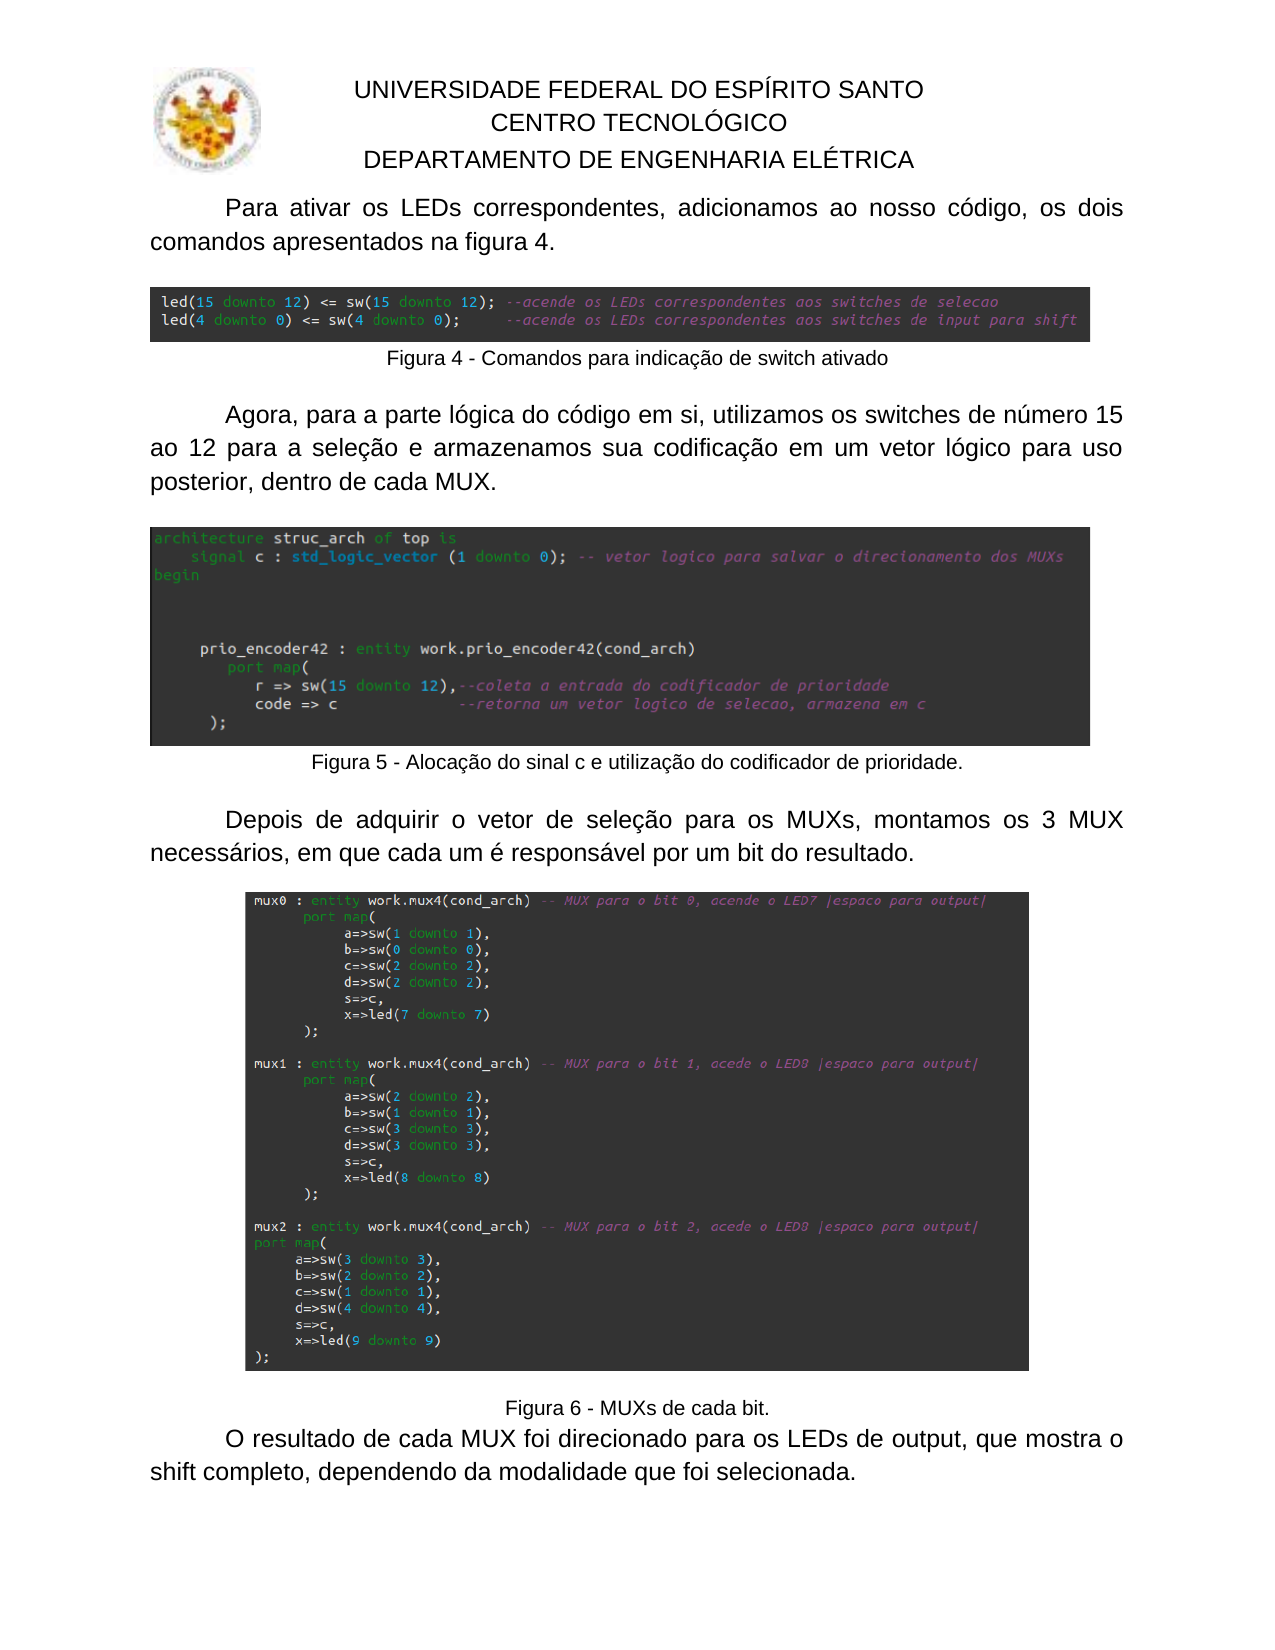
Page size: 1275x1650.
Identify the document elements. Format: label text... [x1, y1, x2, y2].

picture [153, 67, 261, 175]
text Figura 4 - Comandos para indicação de switch ativado [150, 345, 1125, 369]
picture [245, 892, 1029, 1371]
picture [150, 287, 1091, 342]
text Depois de adquirir o vetor de seleção para os MUXs, montamos os 3 MUX necessários, em que cada um é responsável por um bit do resultado. [150, 805, 1125, 867]
text Figura 6 - MUXs de cada bit. [150, 1396, 1125, 1420]
text O resultado de cada MUX foi direcionado para os LEDs de output, que mostra o shift completo, dependendo da modalidade que foi selecionada. [150, 1424, 1125, 1486]
text Para ativar os LEDs correspondentes, adicionamos ao nosso código, os dois comandos apresentados na figura 4. [150, 193, 1125, 255]
picture [150, 527, 1091, 746]
text Agora, para a parte lógica do código em si, utilizamos os switches de número 15 ao 12 para a seleção e armazenamos sua codificação em um vetor lógico para uso posterior, dentro de cada MUX. [150, 400, 1125, 495]
text Figura 5 - Alocação do sinal c e utilização do codificador de prioridade. [150, 750, 1125, 774]
